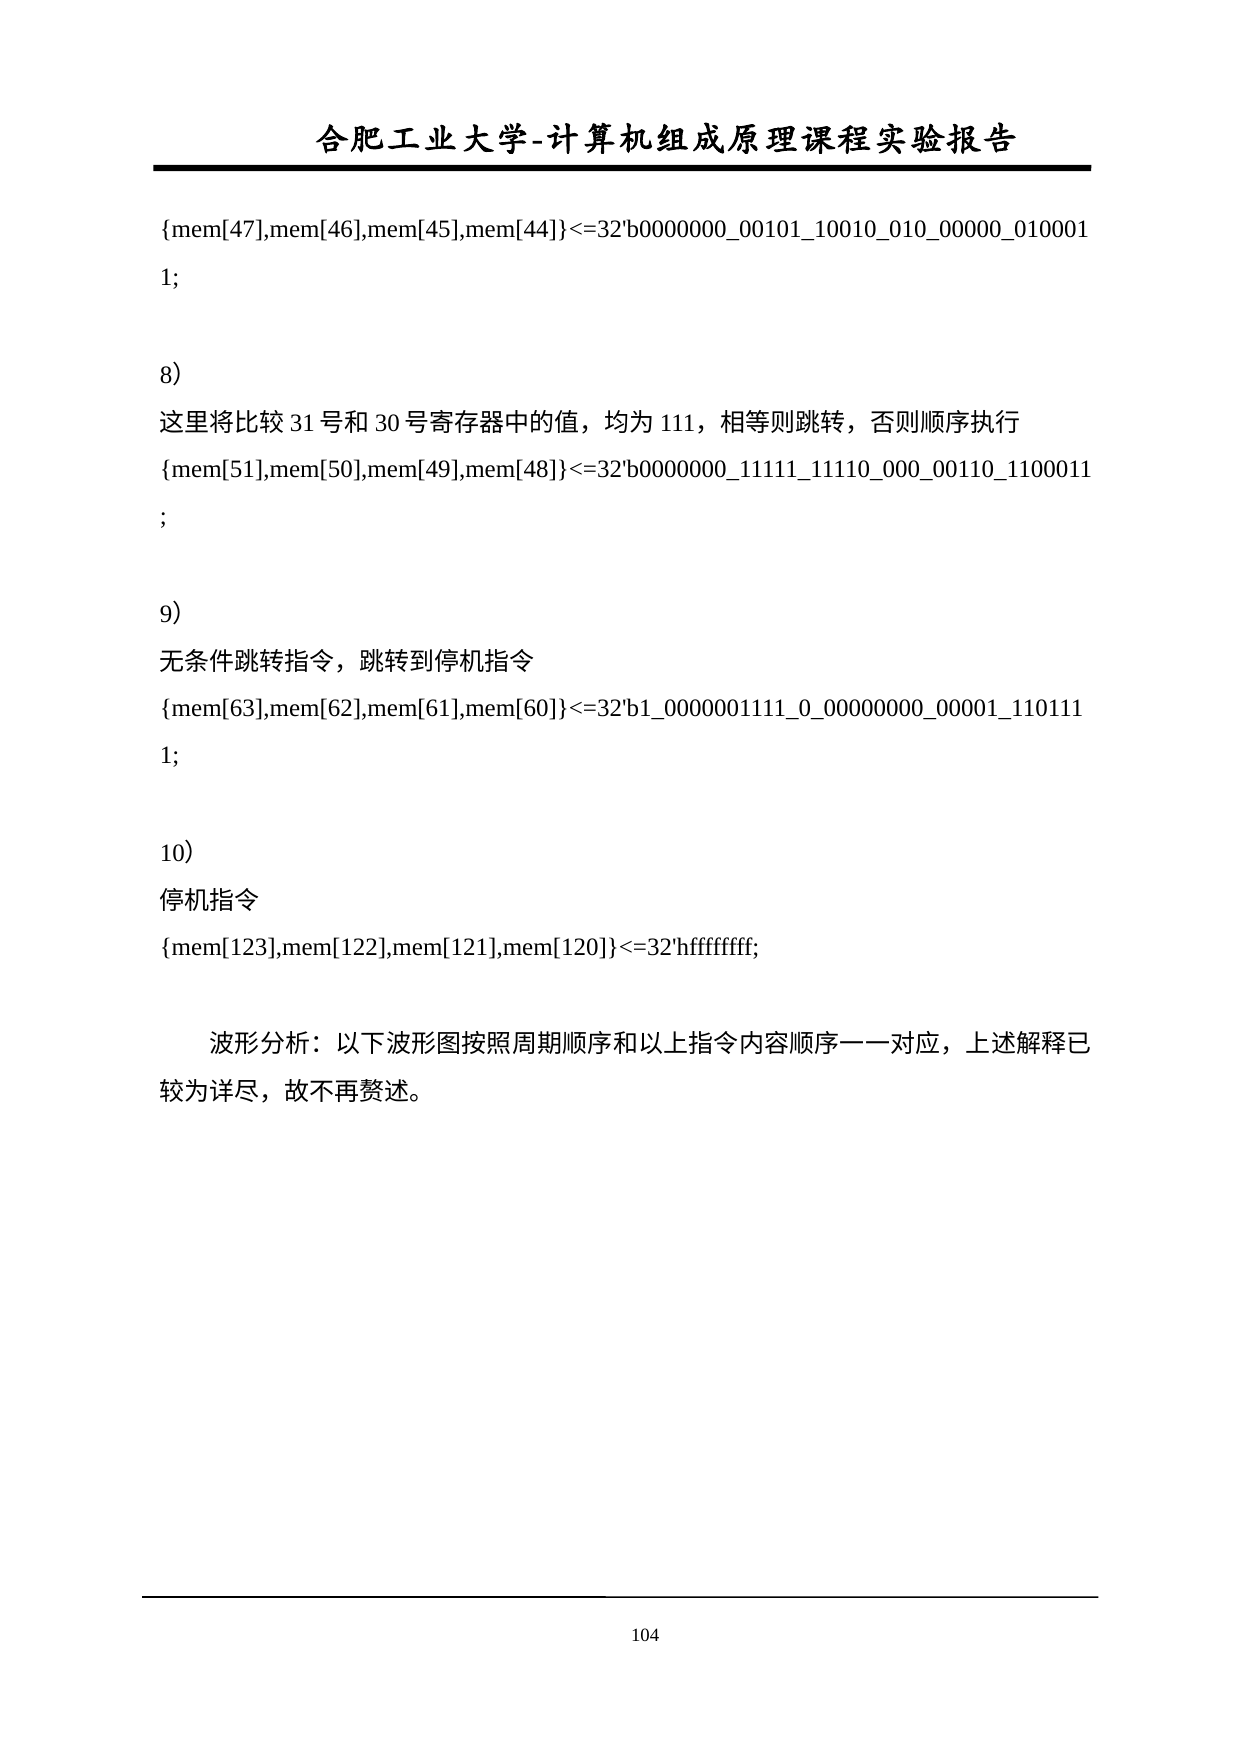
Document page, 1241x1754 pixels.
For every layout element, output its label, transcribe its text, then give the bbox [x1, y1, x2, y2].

text 无条件跳转指令，跳转到停机指令 [159, 635, 1093, 683]
text {mem[51],mem[50],mem[49],mem[48]}<=32'b0000000_11111_11110_000_00110_1100011; [159, 444, 1093, 540]
text 波形分析：以下波形图按照周期顺序和以上指令内容顺序一一对应，上述解释已较为详尽，故不再赘述。 [159, 1018, 1093, 1113]
text {mem[123],mem[122],mem[121],mem[120]}<=32'hffffffff; [159, 922, 1093, 970]
text 8） [159, 348, 1093, 396]
text 9） [159, 588, 1093, 635]
text 停机指令 [159, 874, 1093, 922]
text 这里将比较31号和30号寄存器中的值，均为111，相等则跳转，否则顺序执行 [159, 396, 1093, 444]
text {mem[47],mem[46],mem[45],mem[44]}<=32'b0000000_00101_10010_010_00000_0100011; [159, 205, 1093, 301]
text 10） [159, 827, 1093, 874]
text {mem[63],mem[62],mem[61],mem[60]}<=32'b1_0000001111_0_00000000_00001_1101111; [159, 683, 1093, 779]
